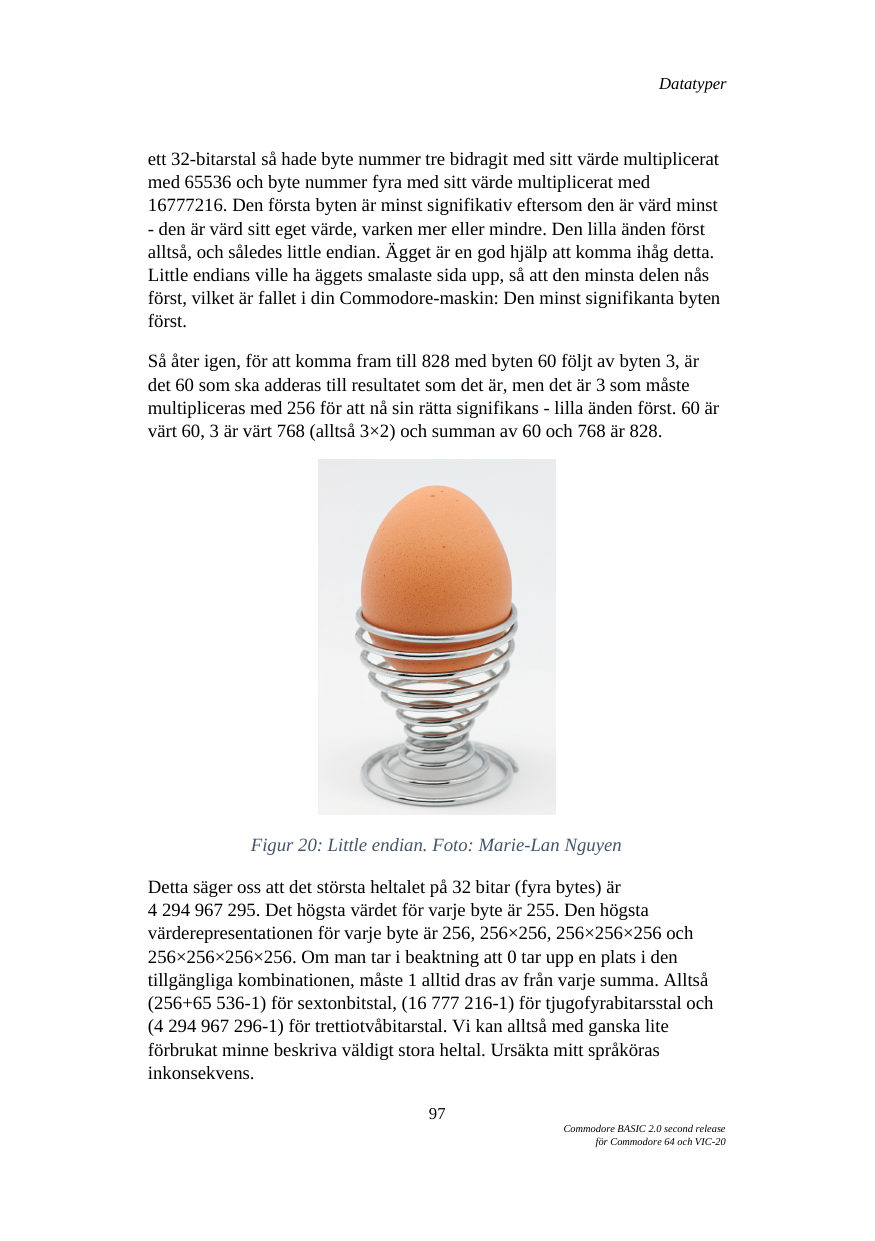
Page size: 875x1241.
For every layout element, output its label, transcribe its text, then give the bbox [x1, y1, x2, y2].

text Figur 20: Little endian. Foto: Marie-Lan Nguyen [148, 833, 726, 855]
text Detta säger oss att det största heltalet på 32 bitar (fyra bytes) är 4 294 967 295. Det högsta värdet för varje byte är 255. Den högsta värderepresentationen för varje byte är 256, 256×256, 256×256×256 och 256×256×256×256. Om man tar i beaktning att 0 tar upp en plats i den tillgängliga kombinationen, måste 1 alltid dras av från varje summa. Alltså (256+65 536-1) för sextonbitstal, (16 777 216-1) för tjugofyrabitarsstal och (4 294 967 296-1) för trettiotvåbitarstal. Vi kan alltså med ganska lite förbrukat minne beskriva väldigt stora heltal. Ursäkta mitt språköras inkonsekvens. [148, 876, 726, 1083]
picture [318, 459, 556, 815]
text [148, 148, 726, 332]
text Så åter igen, för att komma fram till 828 med byten 60 följt av byten 3, är det 60 som ska adderas till resultatet som det är, men det är 3 som måste multipliceras med 256 för att nå sin rätta signifikans - lilla änden först. 60 är värt 60, 3 är värt 768 (alltså 3×2) och summan av 60 och 768 är 828. [148, 350, 726, 441]
